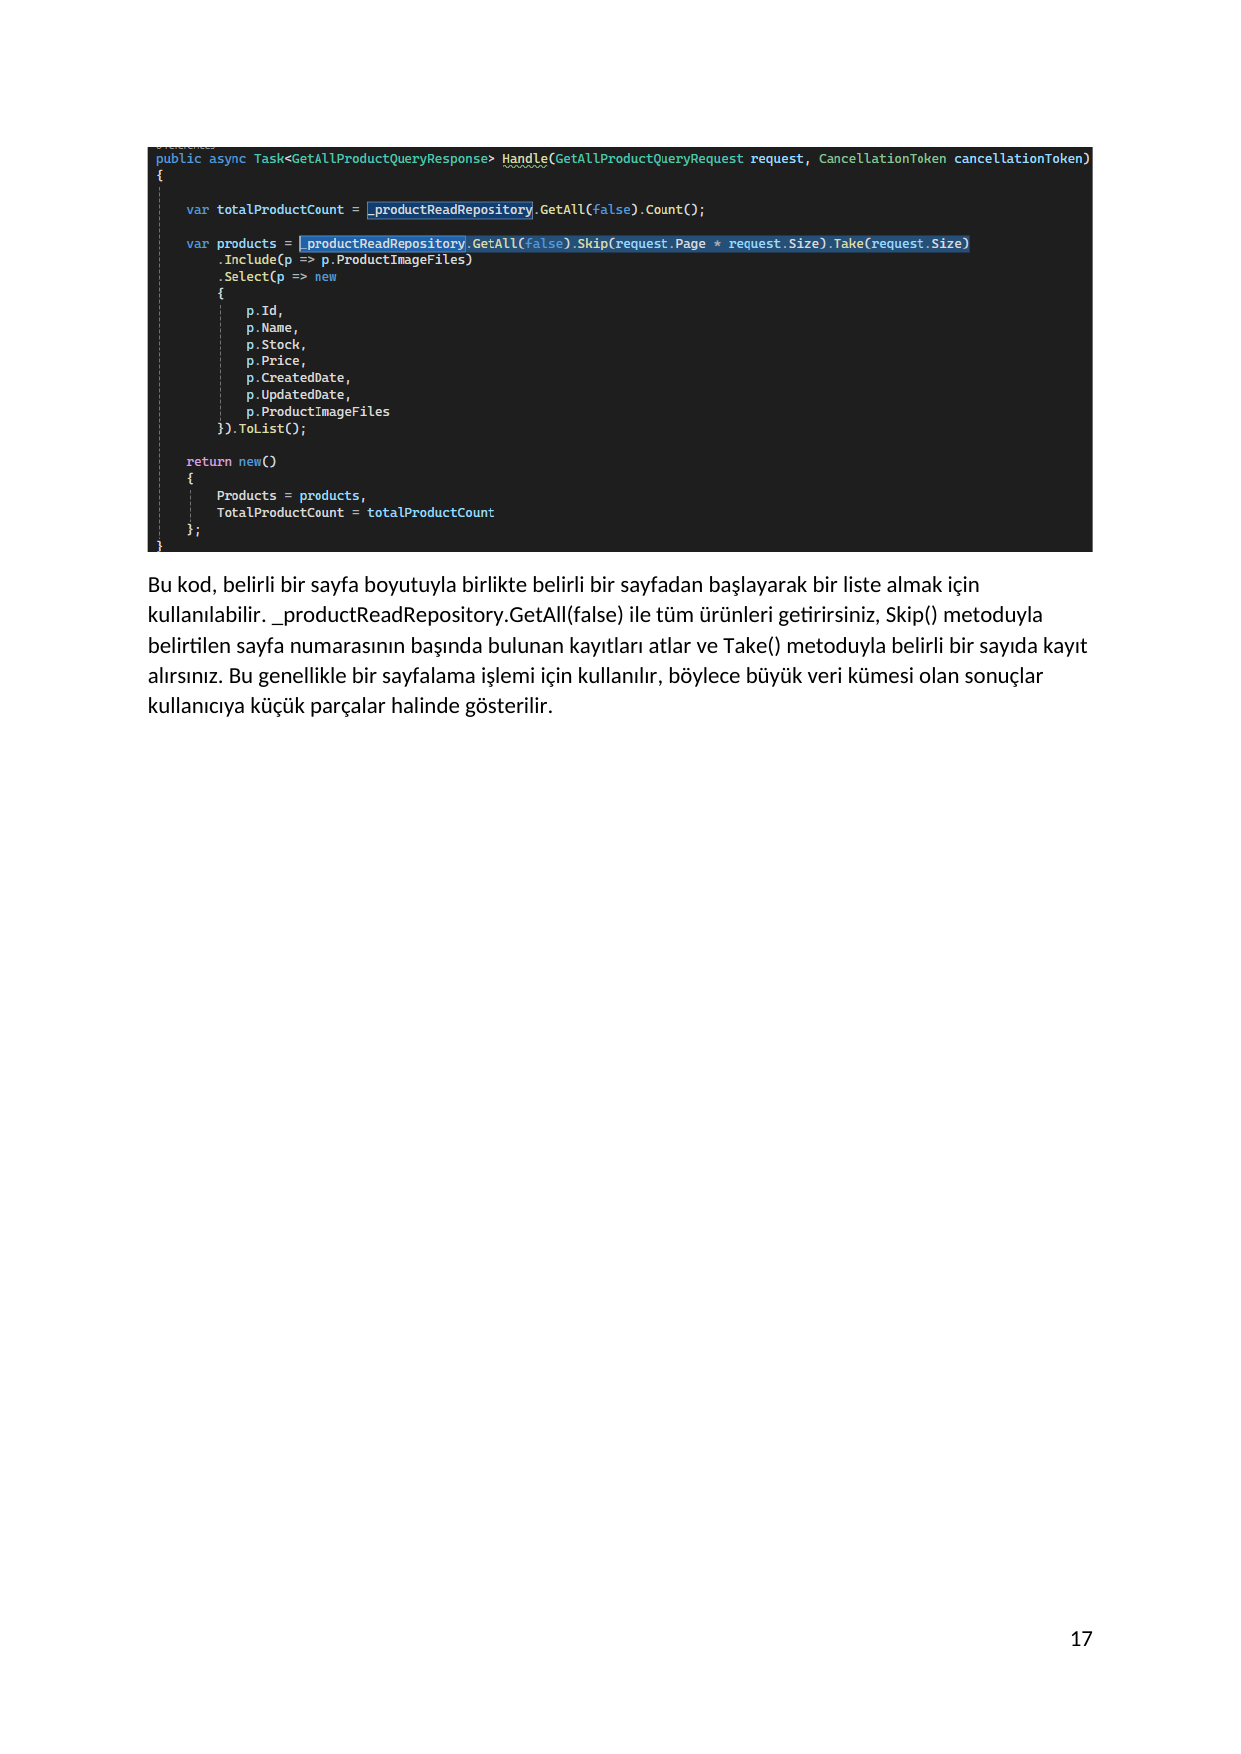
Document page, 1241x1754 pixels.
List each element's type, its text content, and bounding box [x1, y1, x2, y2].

picture [147, 147, 1093, 552]
text Bu kod, belirli bir sayfa boyutuyla birlikte belirli bir sayfadan başlayarak bir liste almak için kullanılabilir. _productReadRepository.GetAll(false) ile tüm ürünleri getirirsiniz, Skip() metoduyla belirtilen sayfa numarasının başında bulunan kayıtları atlar ve Take() metoduyla belirli bir sayıda kayıt alırsınız. Bu genellikle bir sayfalama işlemi için kullanılır, böylece büyük veri kümesi olan sonuçlar kullanıcıya küçük parçalar halinde gösterilir. [148, 570, 1093, 719]
